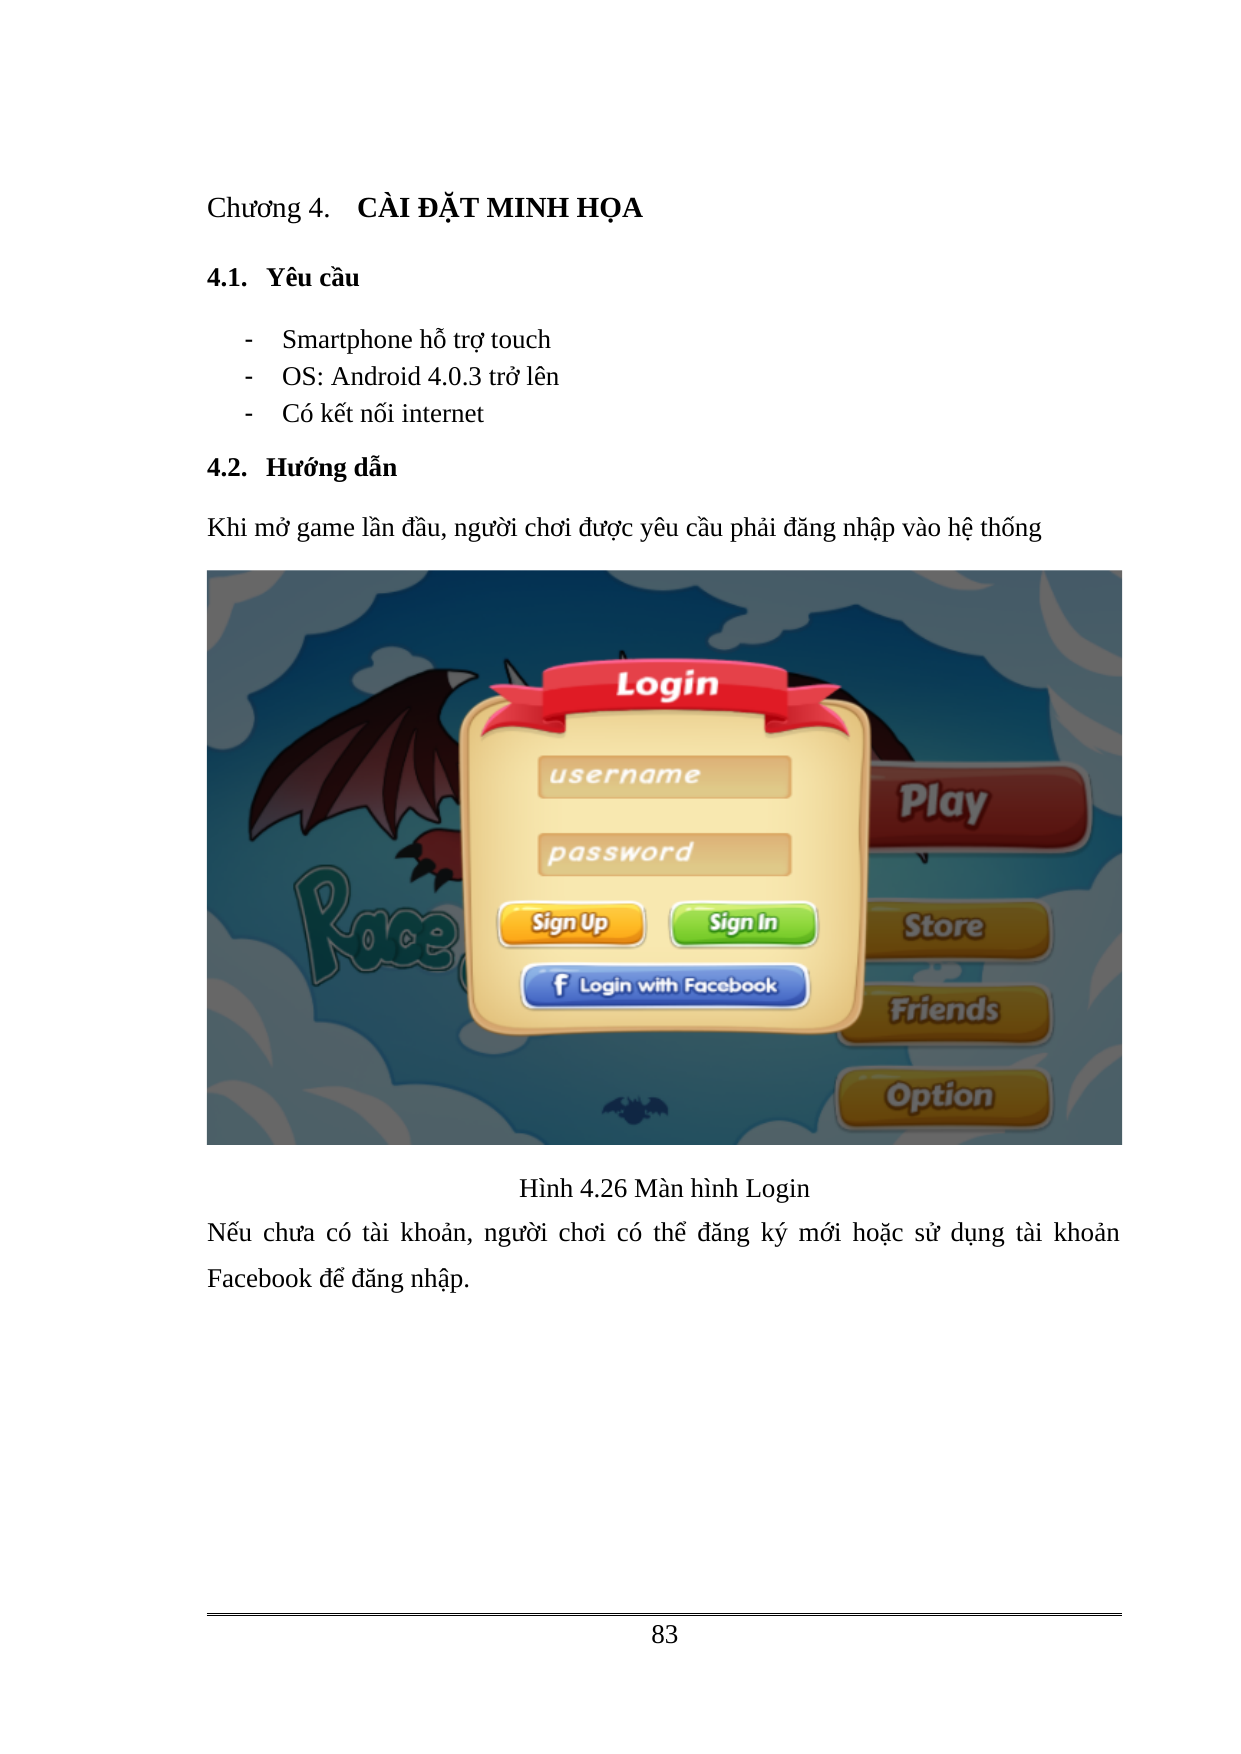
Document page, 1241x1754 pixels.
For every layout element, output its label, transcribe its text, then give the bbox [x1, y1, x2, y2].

list Smartphone hỗ trợ touch [244, 320, 1122, 357]
subtitle Hướng dẫn [207, 451, 1122, 483]
list OS: Android 4.0.3 trở lên [244, 357, 1122, 394]
text Khi mở game lần đầu, người chơi được yêu cầu phải đăng nhập vào hệ thống [207, 511, 1122, 542]
picture [206, 569, 1123, 1145]
text Nếu chưa có tài khoản, người chơi có thể đăng ký mới hoặc sử dụng tài khoản Facebook để đăng nhập. [207, 1216, 1122, 1294]
subtitle Yêu cầu [207, 261, 1122, 292]
list Có kết nối internet [244, 394, 1122, 431]
subtitle CÀI ĐẶT MINH HỌA [207, 190, 1122, 223]
